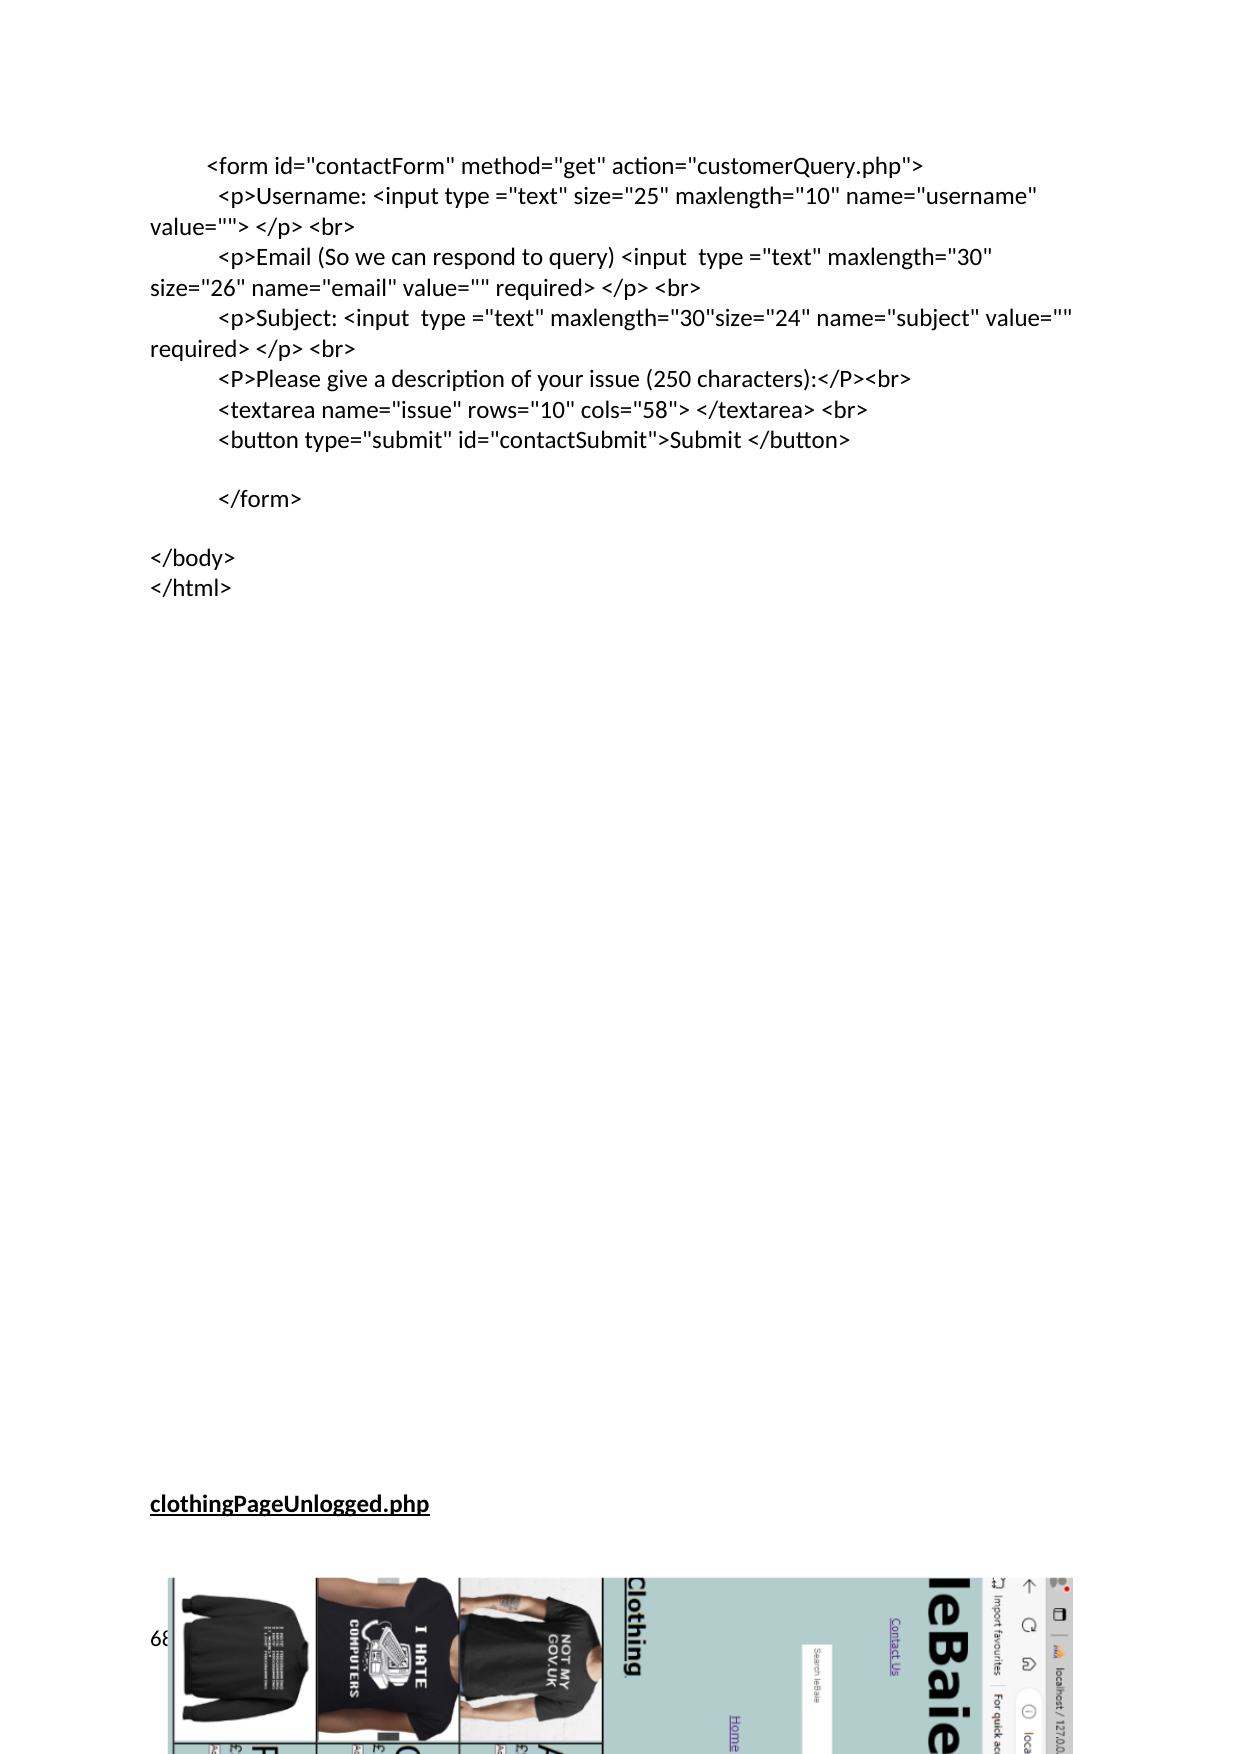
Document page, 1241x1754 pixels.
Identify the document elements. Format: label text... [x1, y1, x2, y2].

text <textarea name="issue" rows="10" cols="58"> </textarea> <br> [150, 394, 1090, 425]
text </body> [150, 542, 1090, 572]
picture [168, 1579, 1072, 1754]
text <button type="submit" id="contactSubmit">Submit </button> [150, 425, 1090, 455]
text <p>Email (So we can respond to query) <input type ="text" maxlength="30" size="26" name="email" value="" required> </p> <br> [150, 242, 1090, 303]
text </html> [150, 572, 1090, 603]
text <p>Username: <input type ="text" size="25" maxlength="10" name="username" value=""> </p> <br> [150, 181, 1090, 242]
text <form id="contactForm" method="get" action="customerQuery.php"> [150, 150, 1090, 181]
text <p>Subject: <input type ="text" maxlength="30"size="24" name="subject" value="" required> </p> <br> [150, 303, 1090, 364]
text <P>Please give a description of your issue (250 characters):</P><br> [150, 364, 1090, 394]
text clothingPageUnlogged.php [150, 1488, 1090, 1518]
text </form> [150, 483, 1090, 514]
